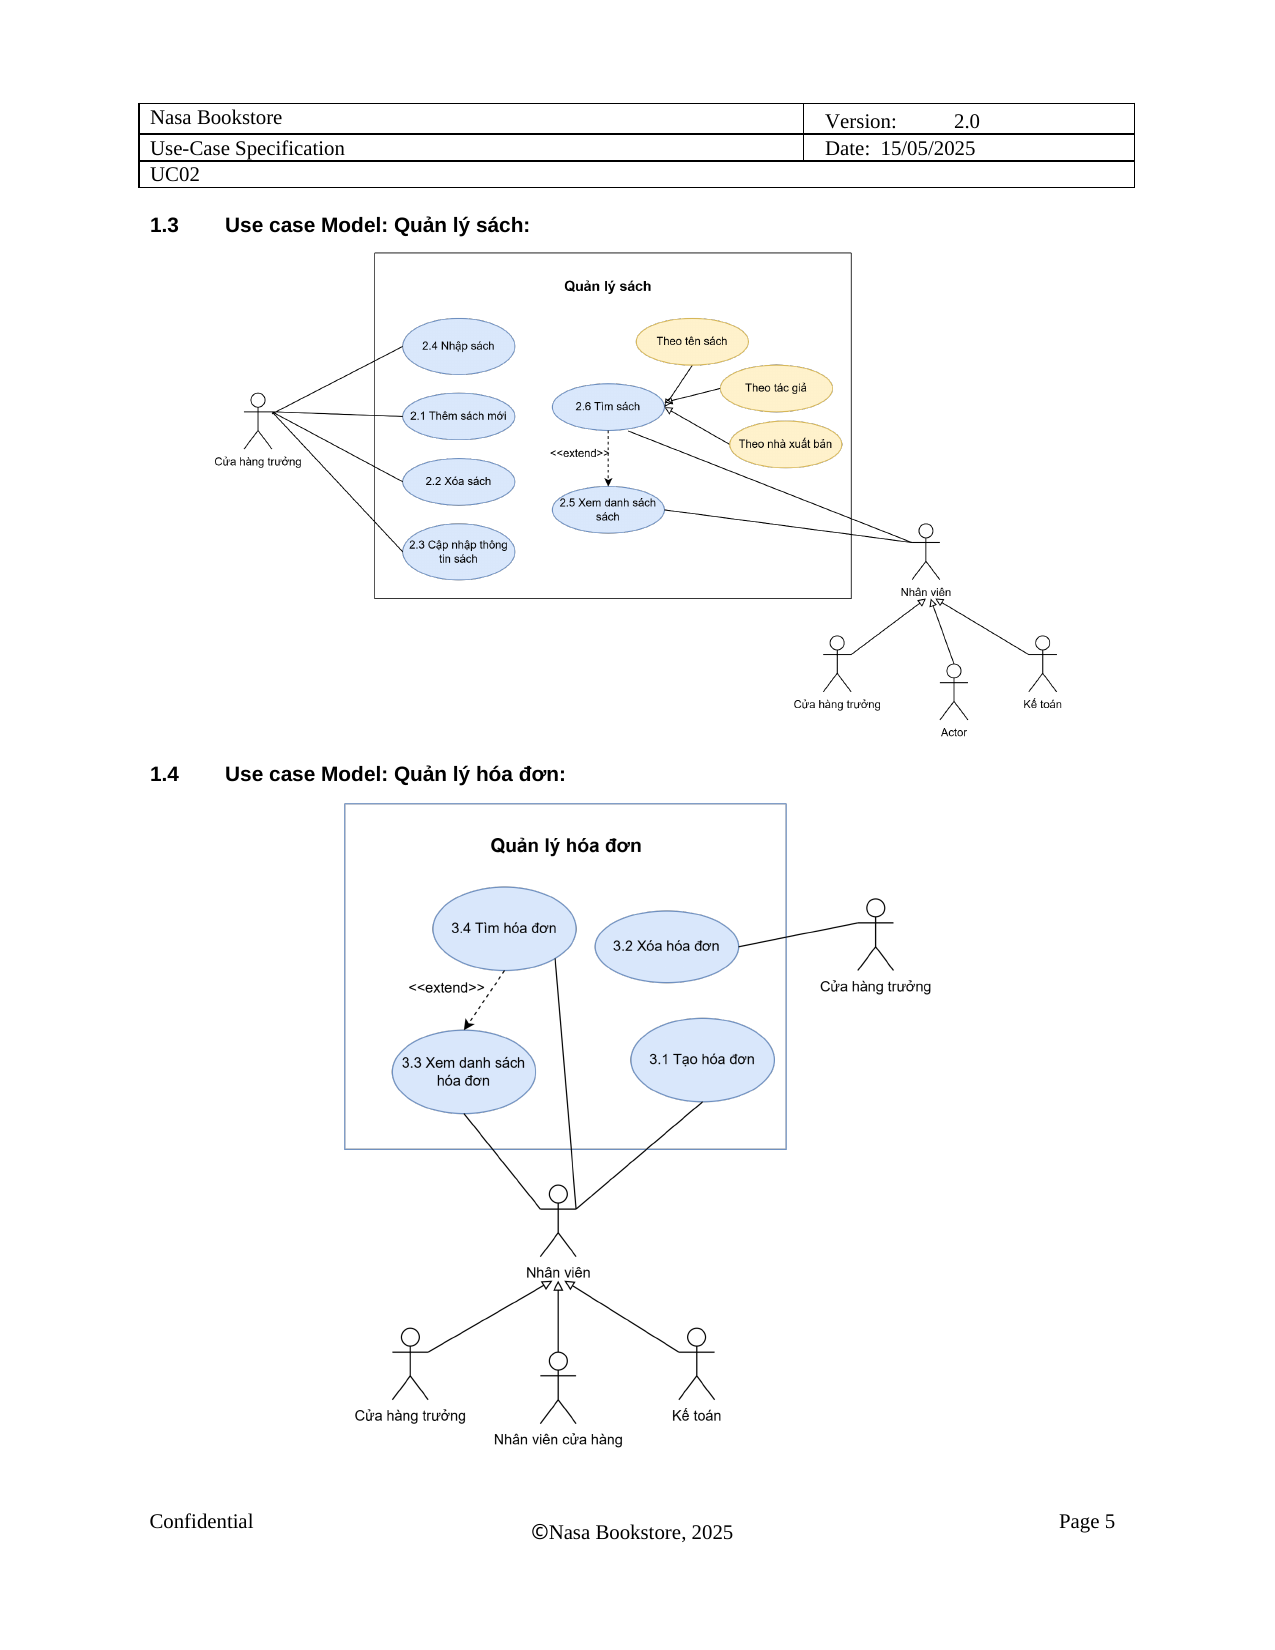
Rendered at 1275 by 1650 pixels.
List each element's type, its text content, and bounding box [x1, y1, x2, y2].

picture [205, 243, 1071, 749]
subtitle Use case Model: Quản lý hóa đơn: [150, 761, 1125, 786]
picture [332, 791, 943, 1461]
subtitle Use case Model: Quản lý sách: [150, 212, 1125, 237]
